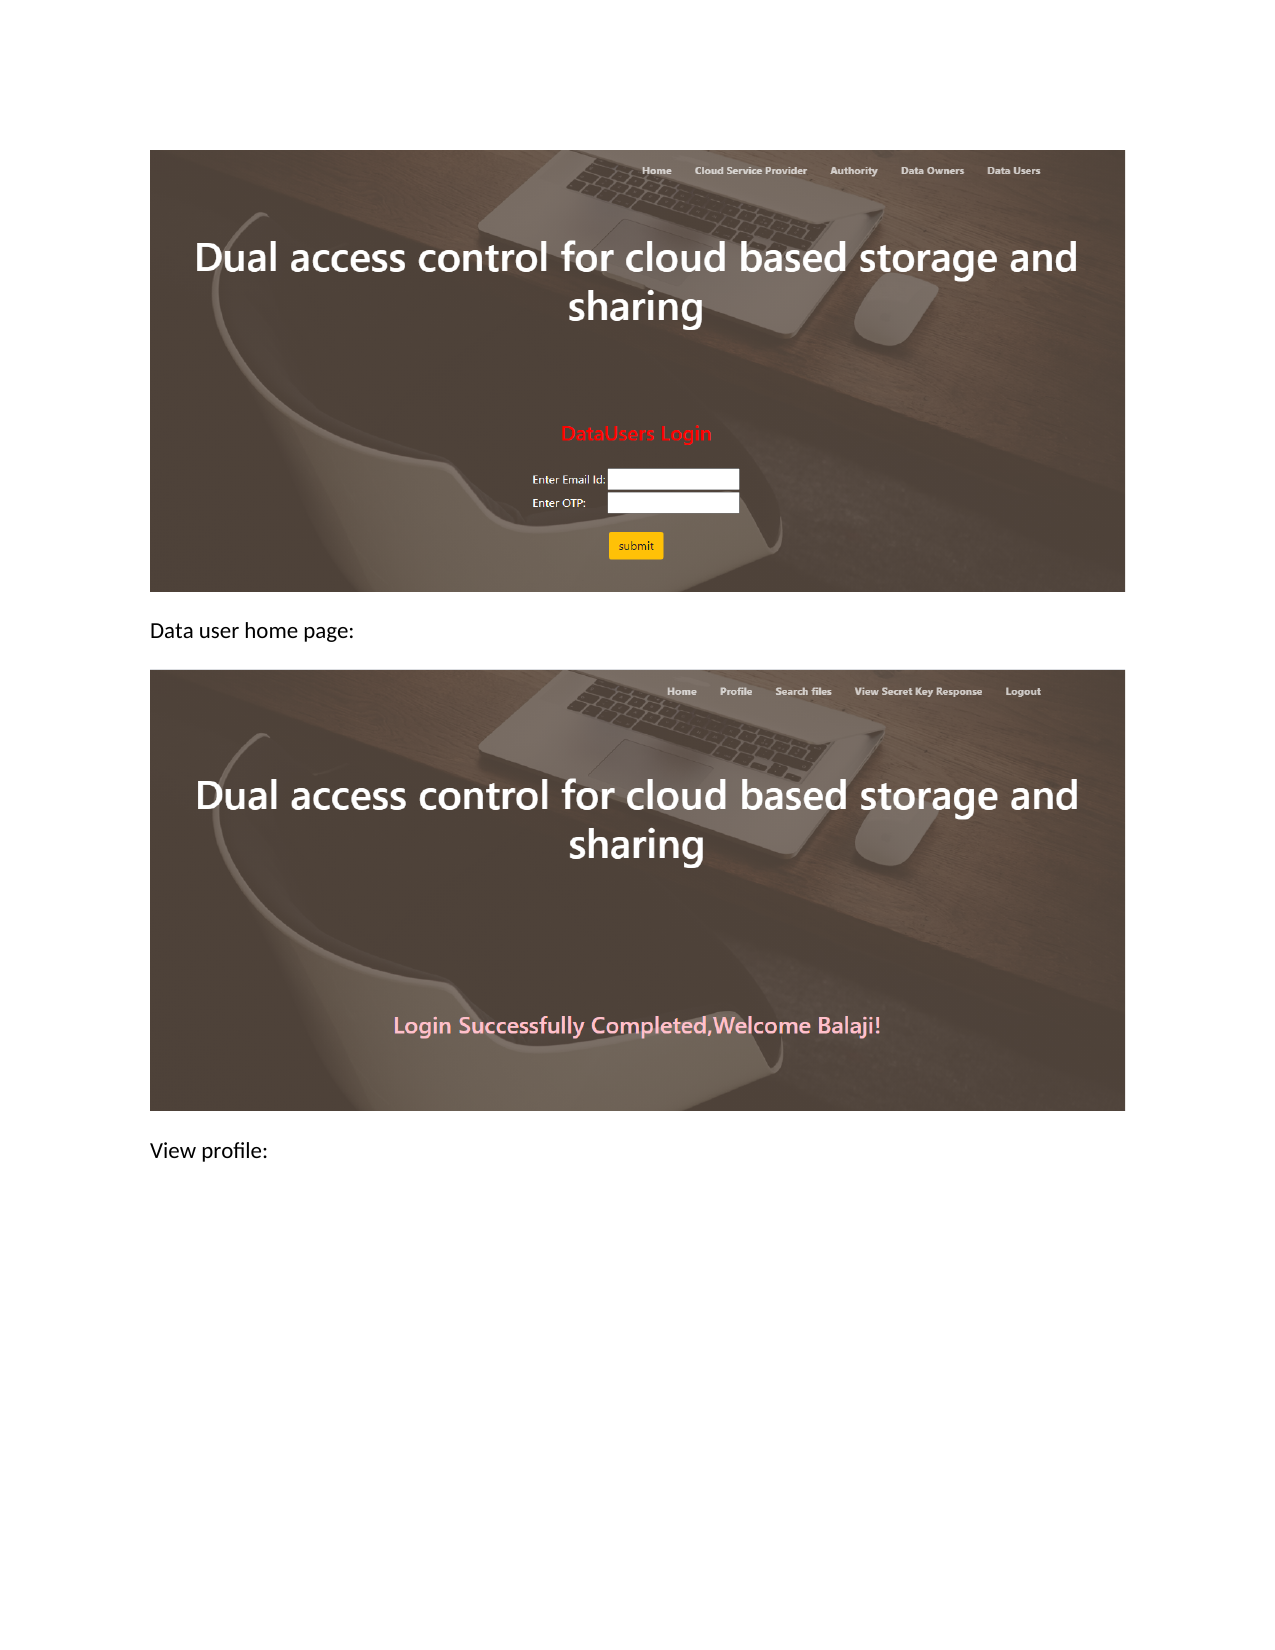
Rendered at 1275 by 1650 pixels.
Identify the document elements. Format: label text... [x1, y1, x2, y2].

picture [150, 669, 1125, 1111]
picture [150, 150, 1125, 592]
text View profile: [150, 1136, 1125, 1164]
text Data user home page: [150, 616, 1125, 644]
